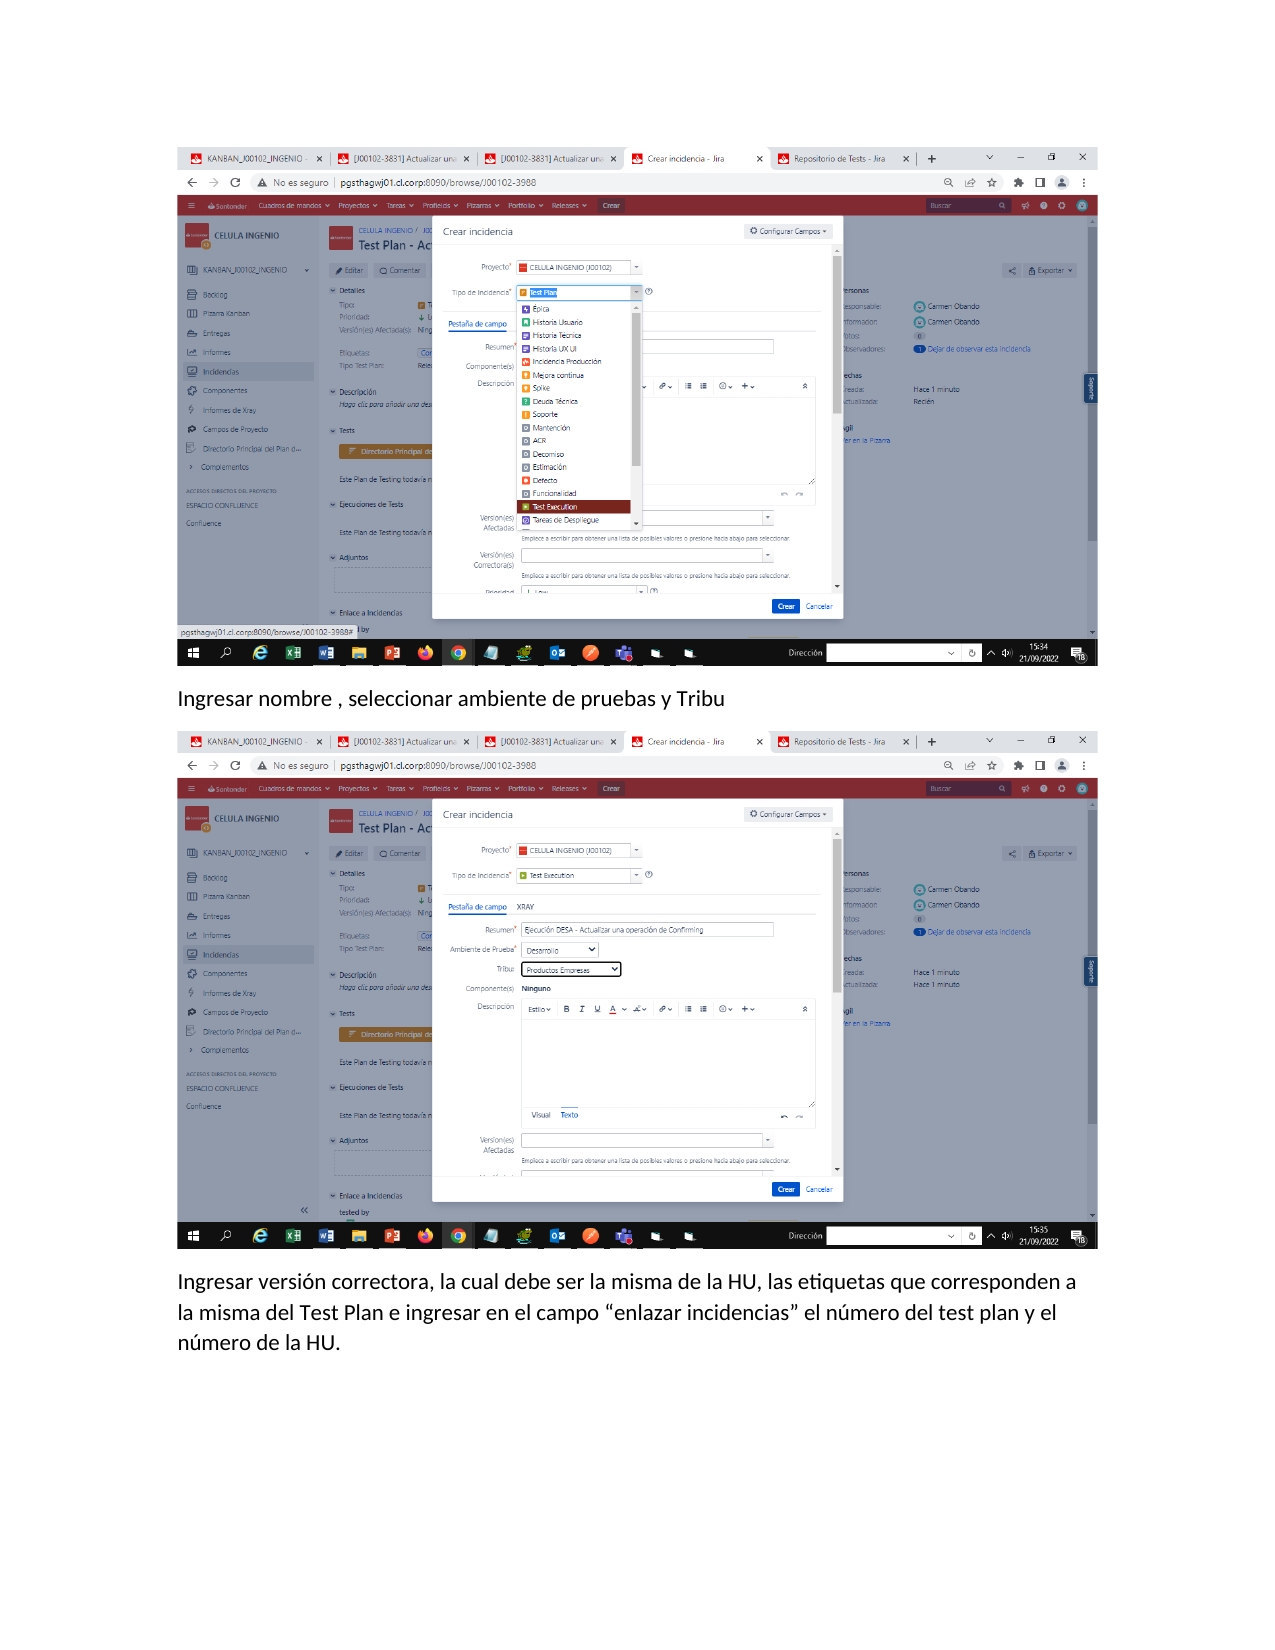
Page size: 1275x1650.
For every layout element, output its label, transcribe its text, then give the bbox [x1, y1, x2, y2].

text Ingresar versión correctora, la cual debe ser la misma de la HU, las etiquetas que corresponden a la misma del Test Plan e ingresar en el campo “enlazar incidencias” el número del test plan y el número de la HU. [177, 1267, 1098, 1356]
picture [177, 731, 1098, 1249]
text Ingresar nombre , seleccionar ambiente de pruebas y Tribu [177, 684, 1098, 712]
picture [177, 147, 1098, 666]
